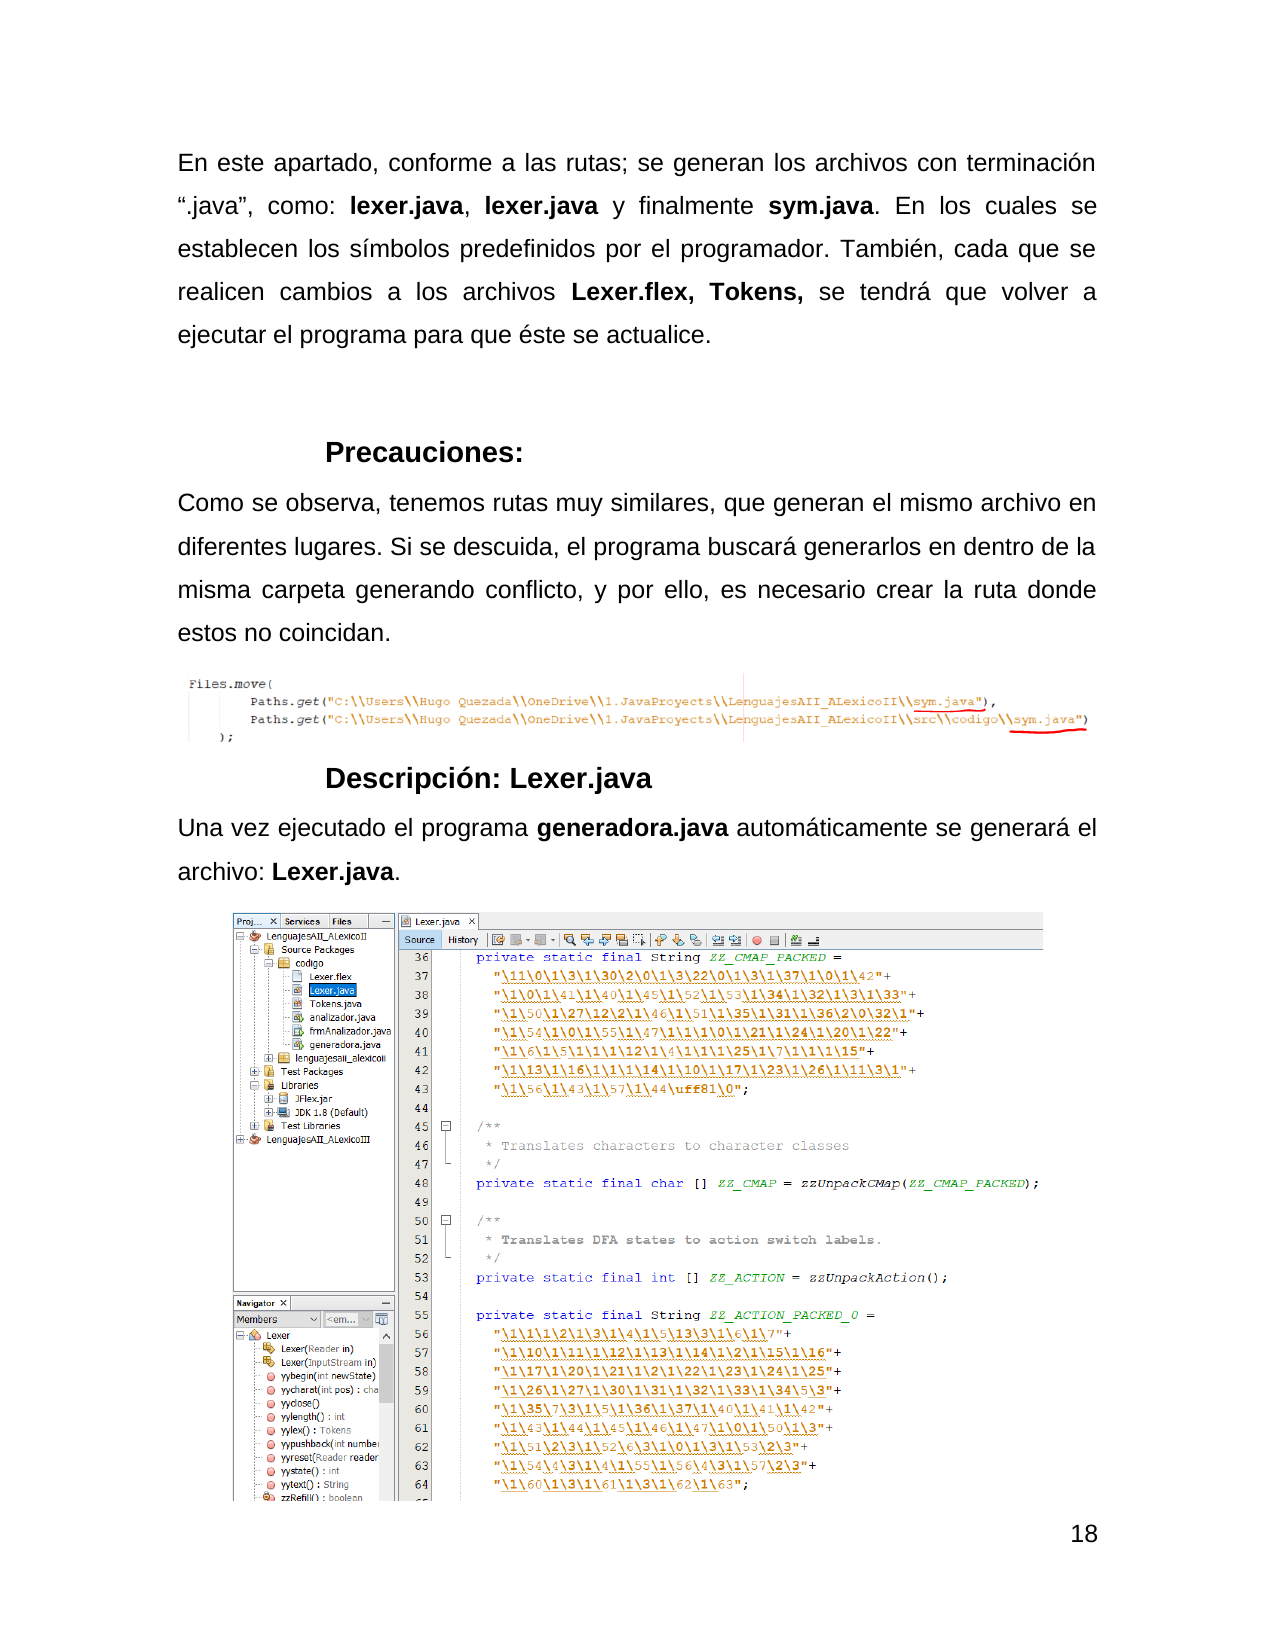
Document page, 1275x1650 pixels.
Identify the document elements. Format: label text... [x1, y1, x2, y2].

subtitle Descripción: Lexer.java [325, 761, 1098, 794]
subtitle Como se observa, tenemos rutas muy similares, que generan el mismo archivo en diferentes lugares. Si se descuida, el programa buscará generarlos en dentro de la misma carpeta generando conflicto, y por ello, es necesario crear la ruta donde estos no coincidan. [177, 488, 1098, 646]
picture [231, 912, 1044, 1501]
subtitle Una vez ejecutado el programa generadora.java automáticamente se generará el archivo: Lexer.java. [177, 813, 1098, 885]
subtitle Precauciones: [325, 436, 1098, 469]
picture [177, 673, 1098, 742]
subtitle En este apartado, conforme a las rutas; se generan los archivos con terminación “.java”, como: lexer.java, lexer.java y finalmente sym.java. En los cuales se establecen los símbolos predefinidos por el programador. También, cada que se realicen cambios a los archivos Lexer.flex, Tokens, se tendrá que volver a ejecutar el programa para que éste se actualice. [177, 148, 1098, 349]
